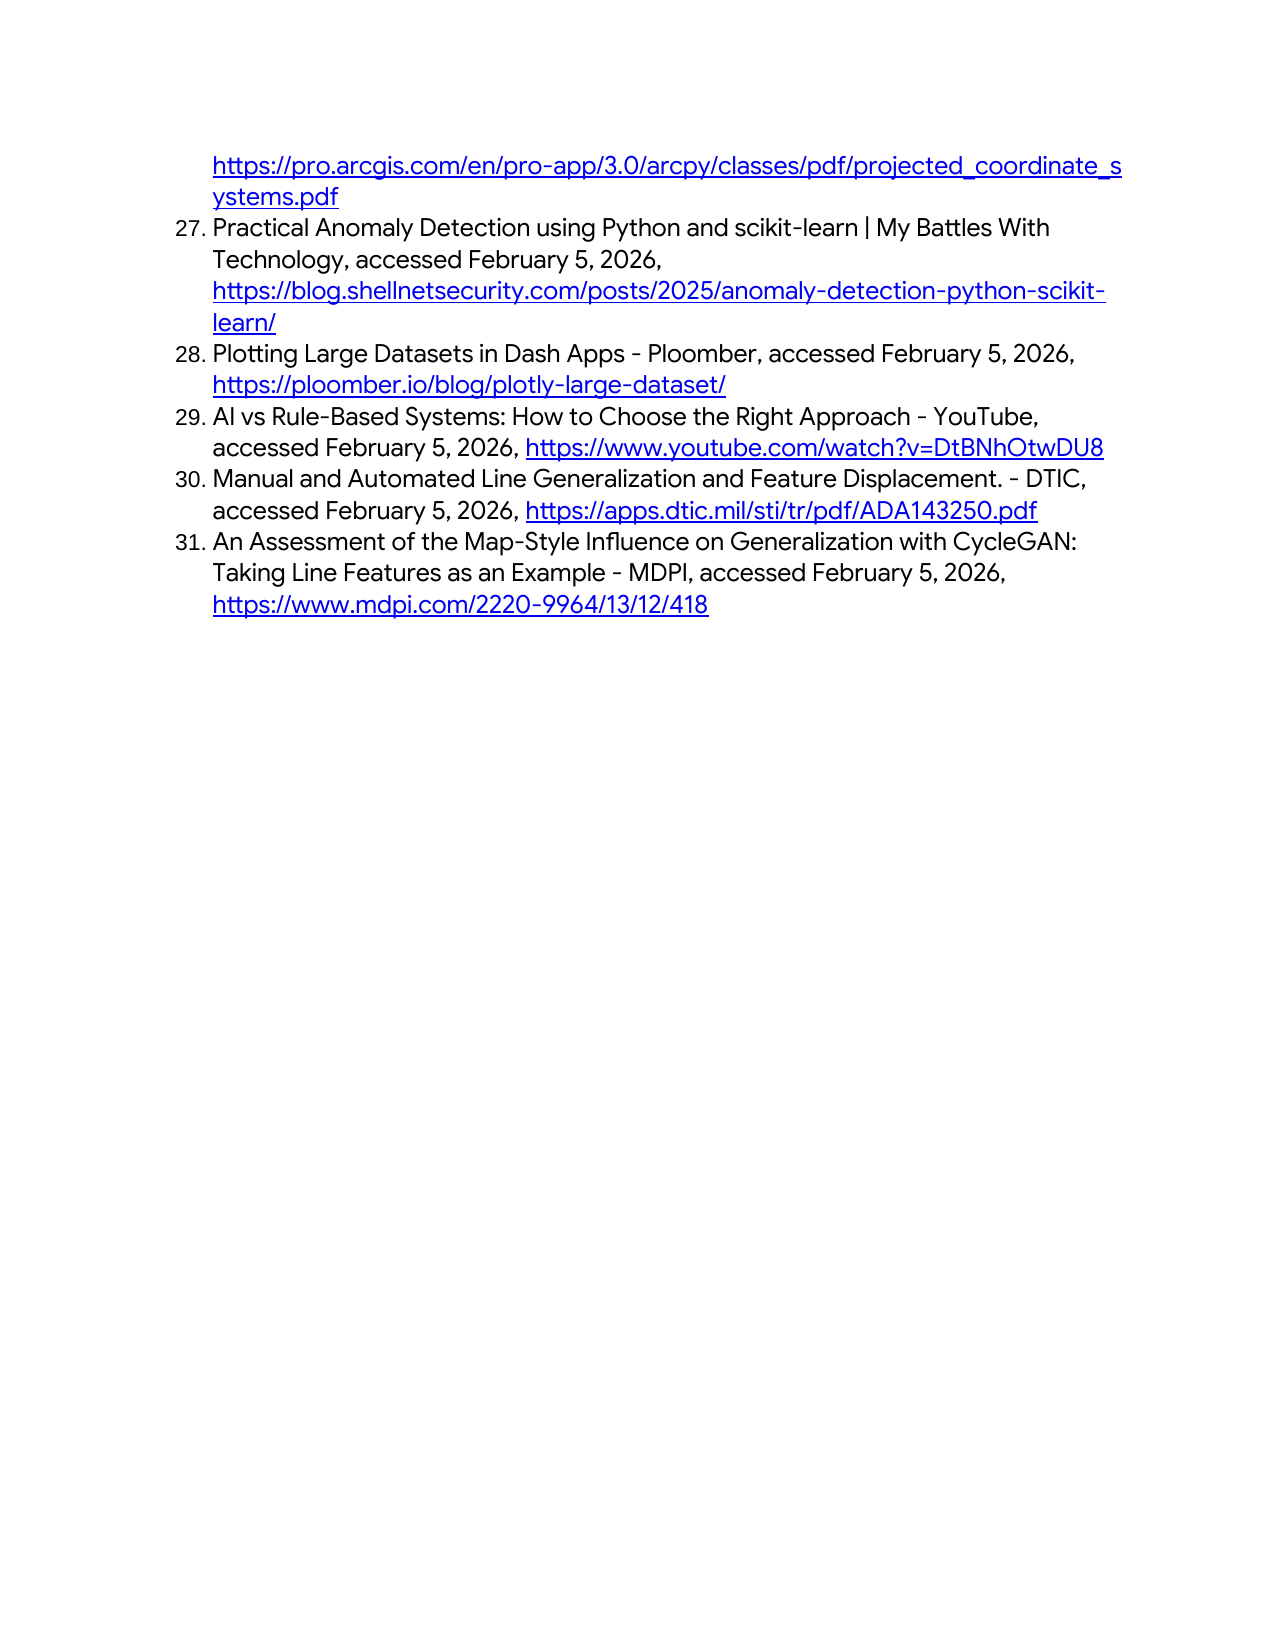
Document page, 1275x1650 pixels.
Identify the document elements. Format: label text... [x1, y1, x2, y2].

list Practical Anomaly Detection using Python and scikit-learn | My Battles With Technology, accessed February 5, 2026, https://blog.shellnetsecurity.com/posts/2025/anomaly-detection-python-scikit-learn/ [175, 213, 1125, 338]
list An Assessment of the Map-Style Influence on Generalization with CycleGAN: Taking Line Features as an Example - MDPI, accessed February 5, 2026, https://www.mdpi.com/2220-9964/13/12/418 [175, 526, 1125, 620]
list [175, 150, 1125, 213]
list Manual and Automated Line Generalization and Feature Displacement. - DTIC, accessed February 5, 2026, https://apps.dtic.mil/sti/tr/pdf/ADA143250.pdf [175, 463, 1125, 526]
list AI vs Rule-Based Systems: How to Choose the Right Approach - YouTube, accessed February 5, 2026, https://www.youtube.com/watch?v=DtBNhOtwDU8 [175, 401, 1125, 463]
list Plotting Large Datasets in Dash Apps - Ploomber, accessed February 5, 2026, https://ploomber.io/blog/plotly-large-dataset/ [175, 338, 1125, 401]
